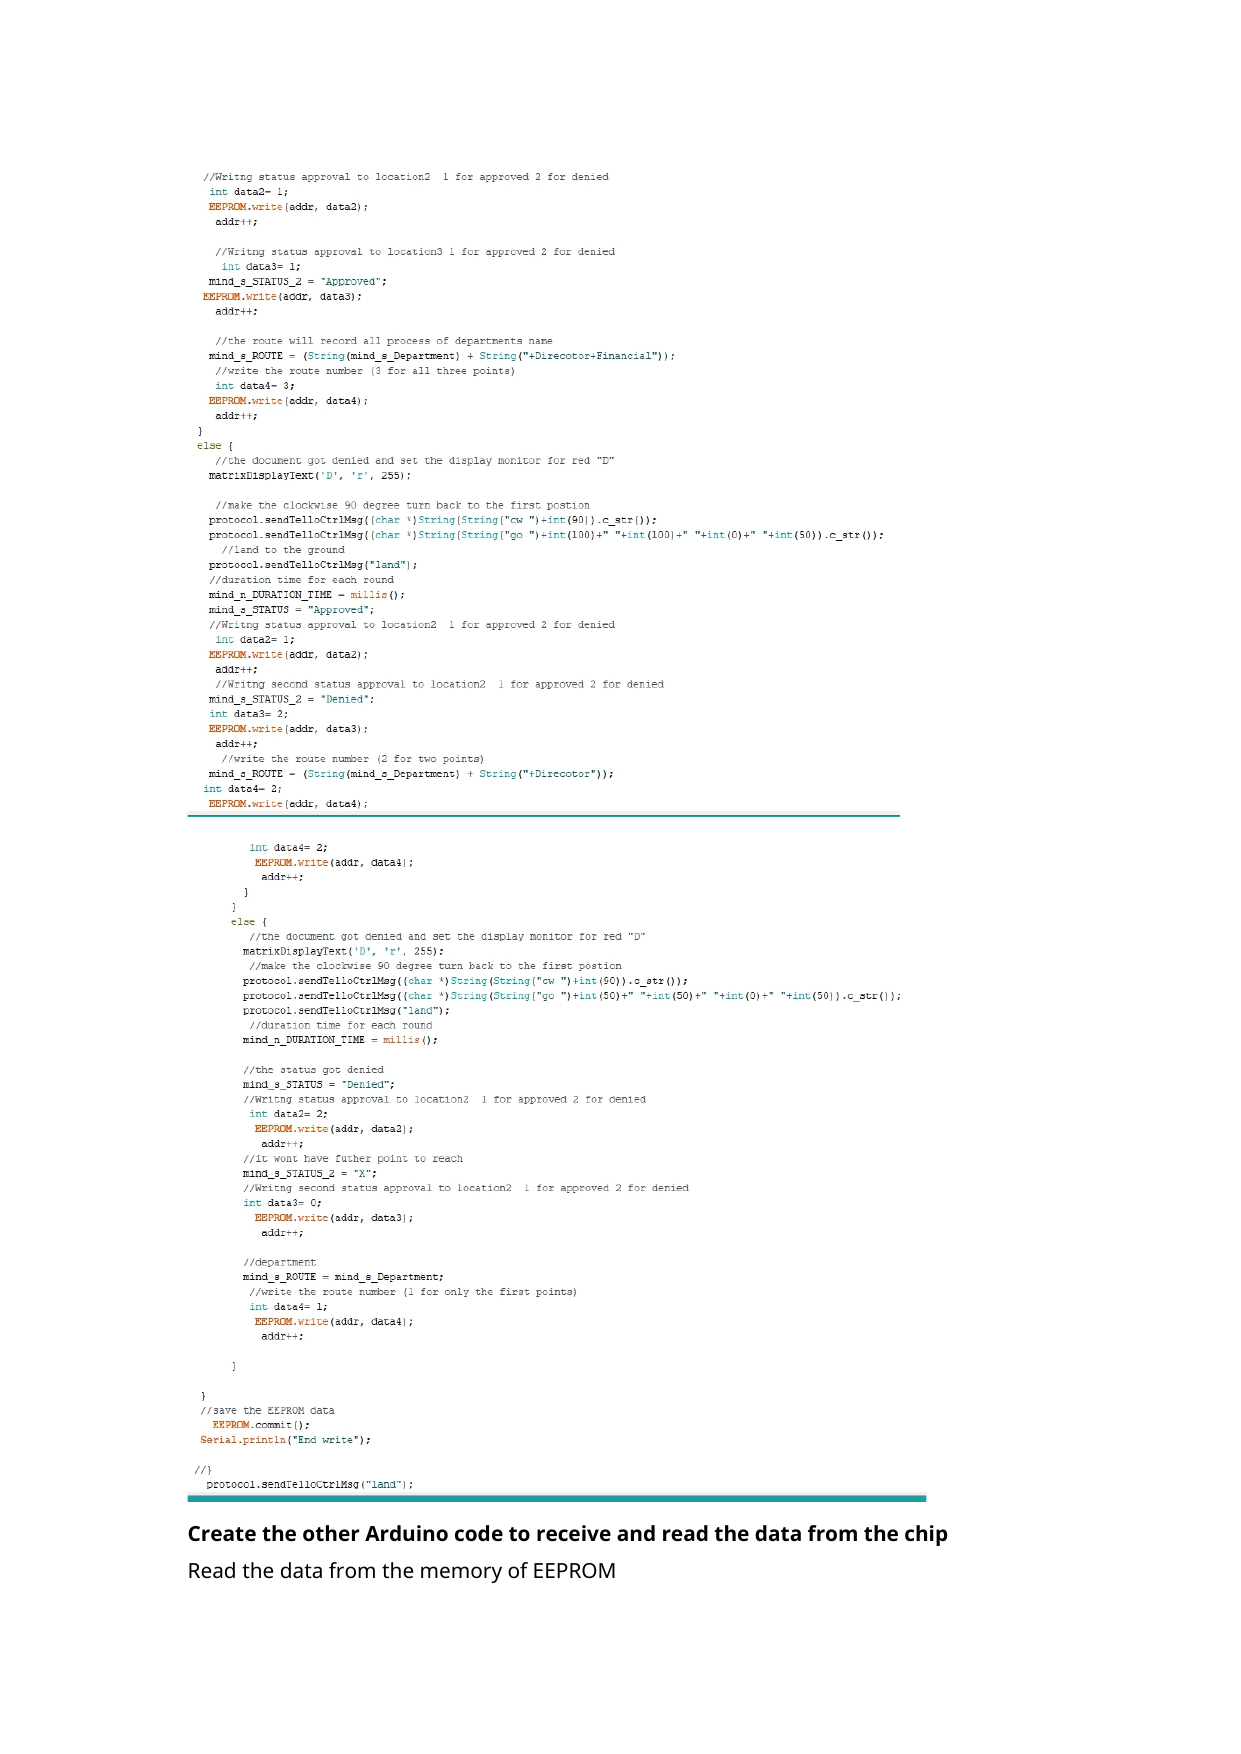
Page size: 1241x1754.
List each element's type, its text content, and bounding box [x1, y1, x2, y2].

text Create the other Arduino code to receive and read the data from the chip [187, 1514, 1053, 1552]
picture [187, 164, 901, 817]
text Read the data from the memory of EEPROM [187, 1552, 1053, 1589]
picture [187, 839, 927, 1502]
